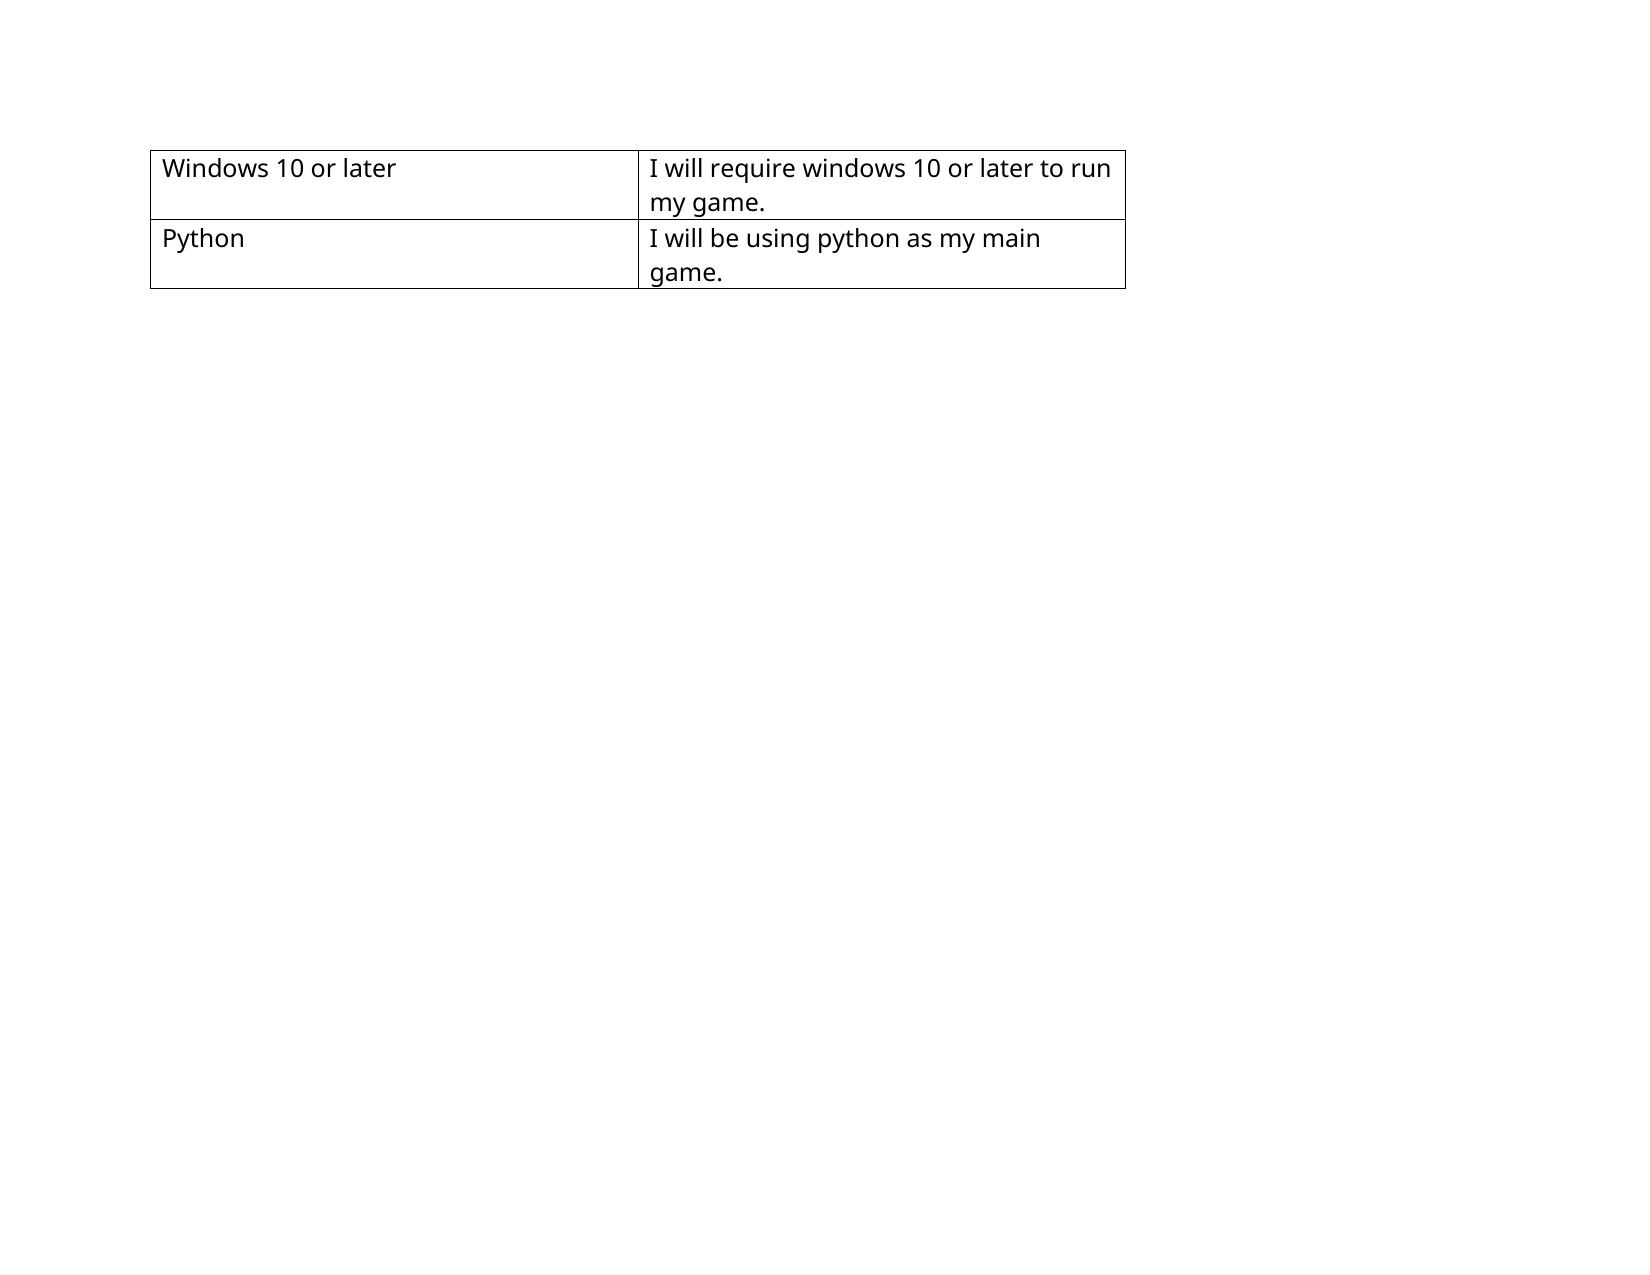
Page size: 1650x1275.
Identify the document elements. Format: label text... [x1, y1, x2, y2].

table_cell Python [151, 220, 638, 288]
table_cell I will require windows 10 or later to run my game. [639, 151, 1125, 219]
table_cell I will be using python as my main game. [639, 220, 1125, 288]
table_cell Windows 10 or later [151, 151, 638, 219]
